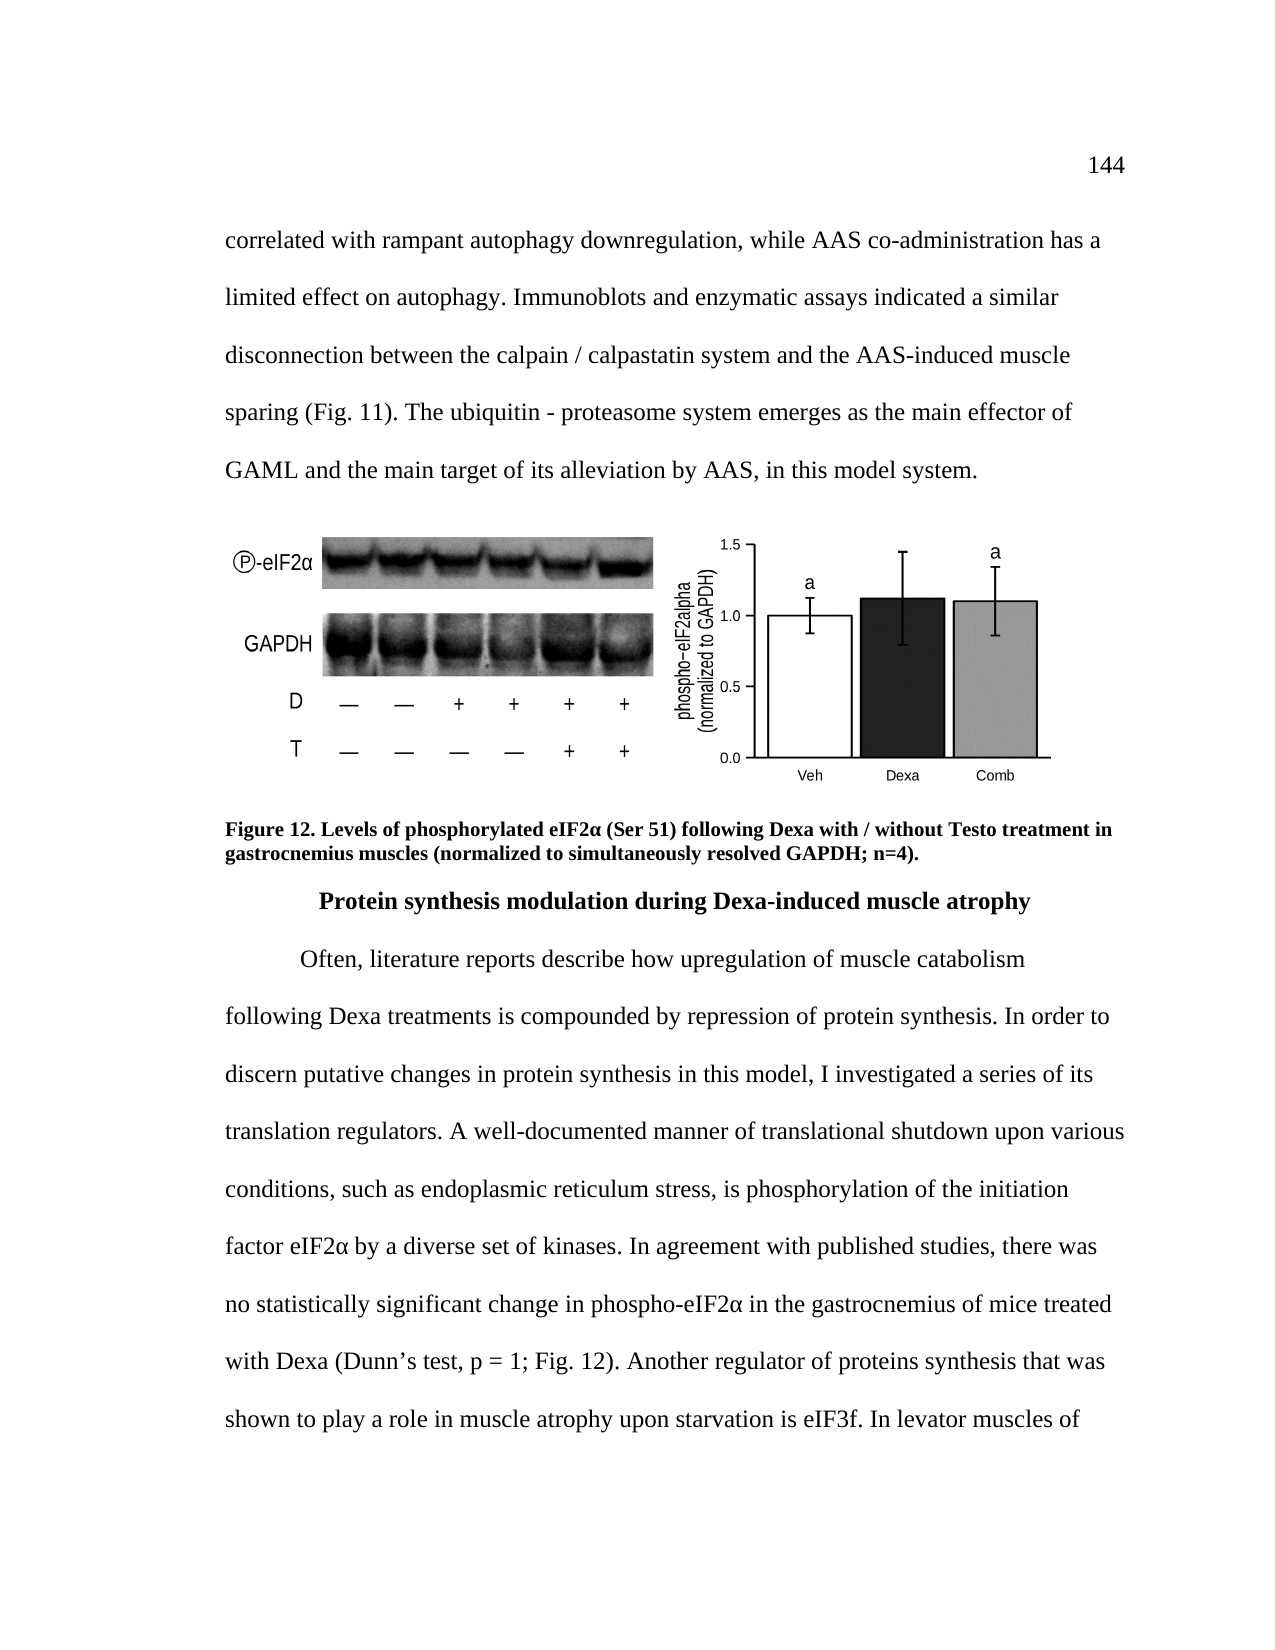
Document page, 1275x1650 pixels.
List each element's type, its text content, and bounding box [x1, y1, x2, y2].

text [225, 225, 1125, 484]
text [225, 944, 1125, 1432]
picture [225, 512, 1066, 789]
text Figure 12. Levels of phosphorylated eIF2α (Ser 51) following Dexa with / without Testo treatment in gastrocnemius muscles (normalized to simultaneously resolved GAPDH; n=4). [225, 817, 1125, 865]
subtitle Protein synthesis modulation during Dexa-induced muscle atrophy [225, 886, 1125, 915]
